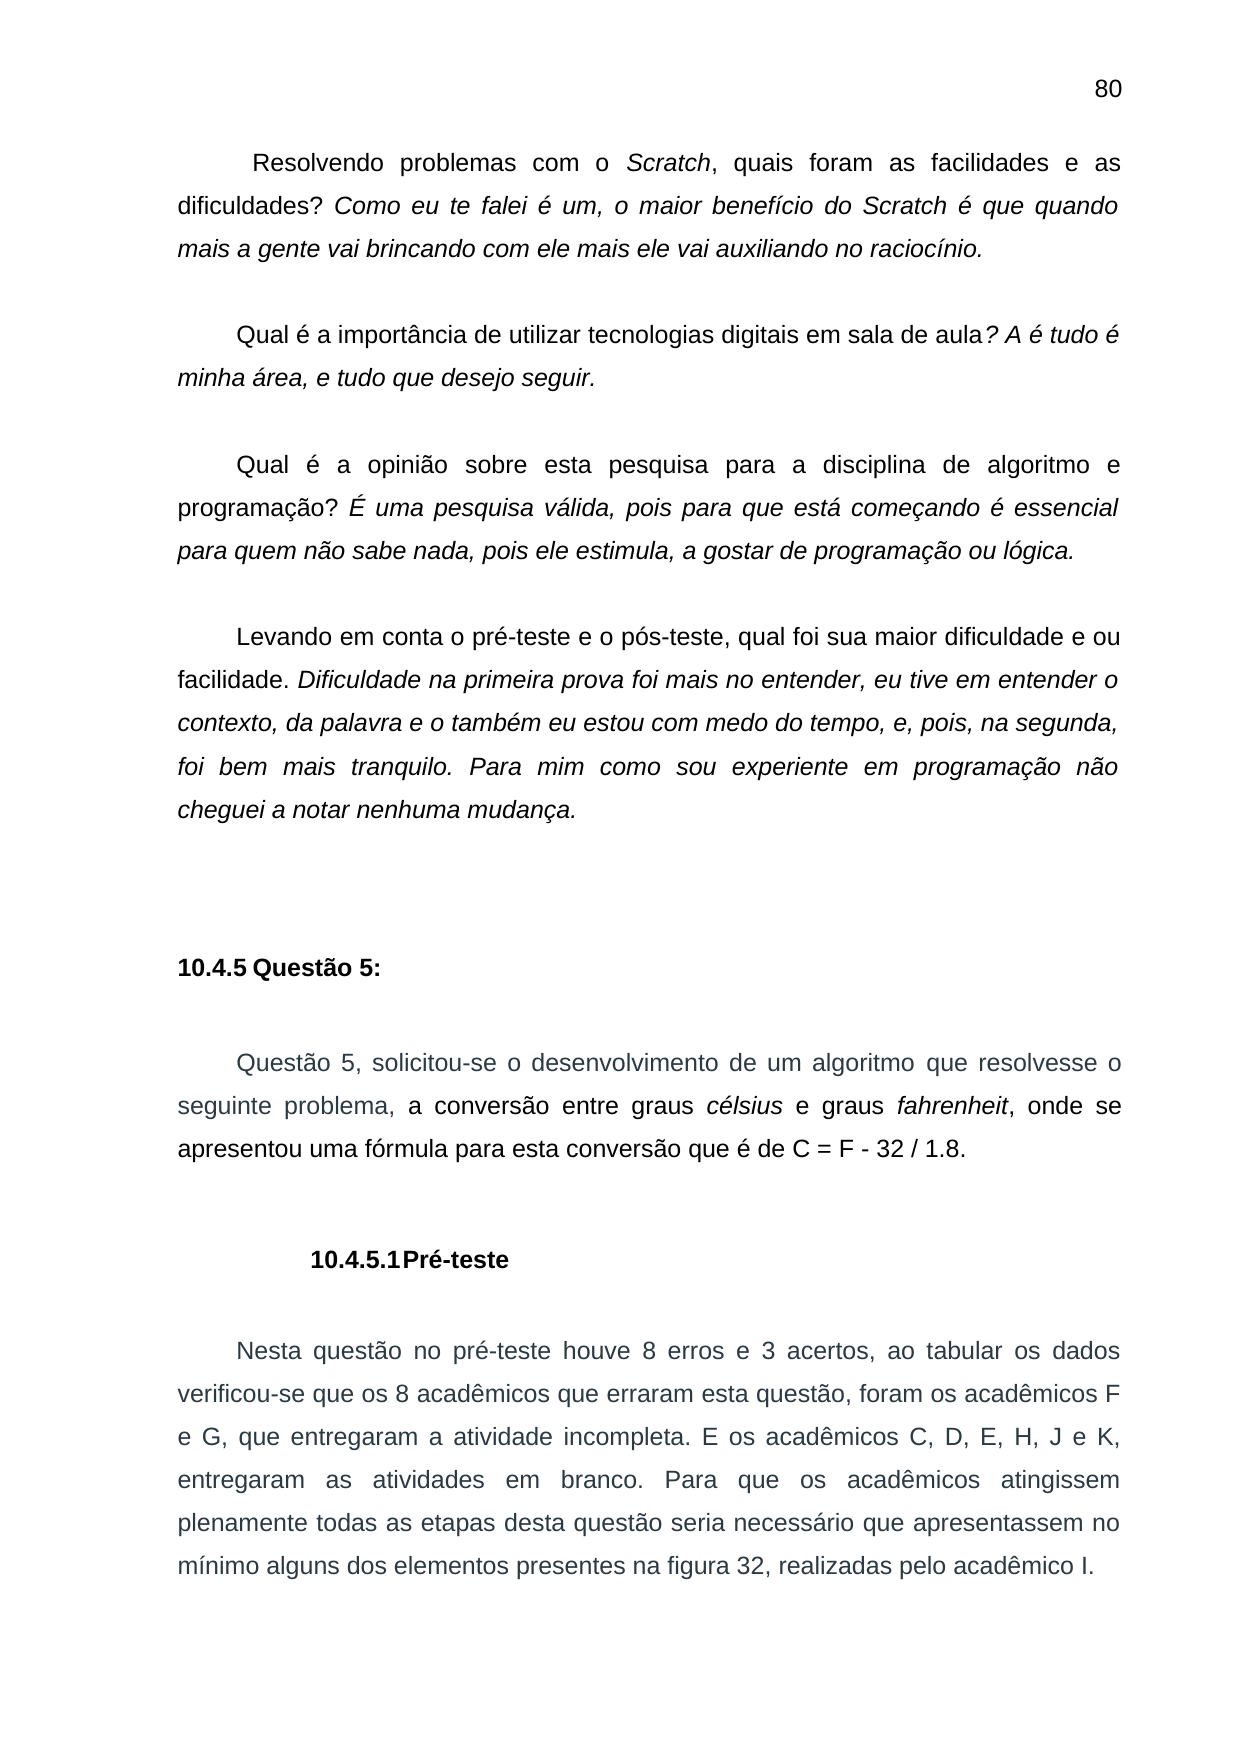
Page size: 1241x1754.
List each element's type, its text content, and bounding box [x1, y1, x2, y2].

text Qual é a opinião sobre esta pesquisa para a disciplina de algoritmo e programação? É uma pesquisa válida, pois para que está começando é essencial para quem não sabe nada, pois ele estimula, a gostar de programação ou lógica. [177, 449, 1122, 564]
subtitle Pré-teste [251, 1245, 1122, 1274]
text Resolvendo problemas com o Scratch, quais foram as facilidades e as dificuldades? Como eu te falei é um, o maior benefício do Scratch é que quando mais a gente vai brincando com ele mais ele vai auxiliando no raciocínio. [177, 148, 1122, 263]
text Qual é a importância de utilizar tecnologias digitais em sala de aula? A é tudo é minha área, e tudo que desejo seguir. [177, 320, 1122, 392]
text Levando em conta o pré-teste e o pós-teste, qual foi sua maior dificuldade e ou facilidade. Dificuldade na primeira prova foi mais no entender, eu tive em entender o contexto, da palavra e o também eu estou com medo do tempo, e, pois, na segunda, foi bem mais tranquilo. Para mim como sou experiente em programação não cheguei a notar nenhuma mudança. [177, 622, 1122, 823]
text Questão 5, solicitou-se o desenvolvimento de um algoritmo que resolvesse o seguinte problema, a conversão entre graus célsius e graus fahrenheit, onde se apresentou uma fórmula para esta conversão que é de C = F - 32 / 1.8. [177, 1048, 1122, 1163]
subtitle Questão 5: [177, 953, 1122, 982]
text Nesta questão no pré-teste houve 8 erros e 3 acertos, ao tabular os dados verificou-se que os 8 acadêmicos que erraram esta questão, foram os acadêmicos F e G, que entregaram a atividade incompleta. E os acadêmicos C, D, E, H, J e K, entregaram as atividades em branco. Para que os acadêmicos atingissem plenamente todas as etapas desta questão seria necessário que apresentassem no mínimo alguns dos elementos presentes na figura 32, realizadas pelo acadêmico I. [177, 1336, 1122, 1580]
